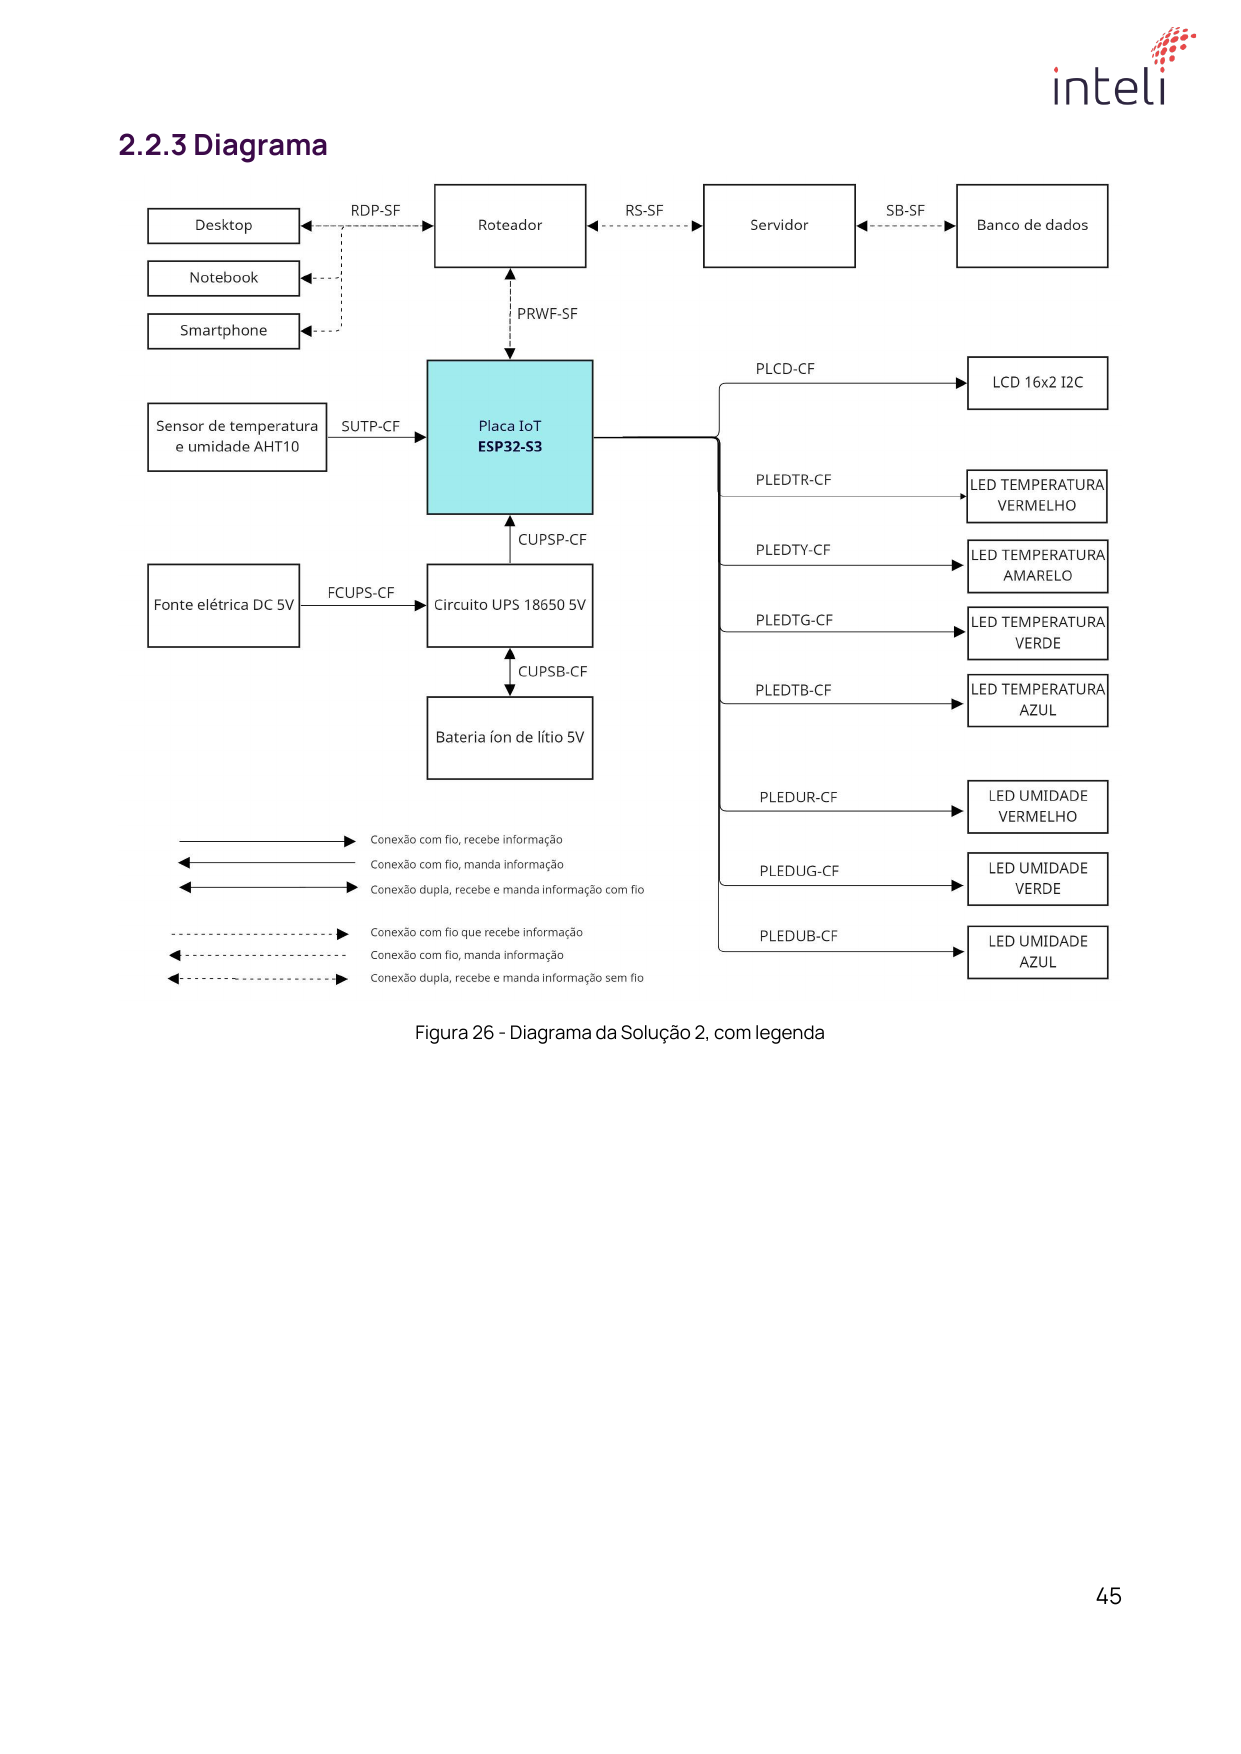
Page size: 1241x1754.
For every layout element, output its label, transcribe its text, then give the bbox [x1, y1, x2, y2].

subtitle 2.2.3 Diagrama [118, 124, 1122, 164]
subtitle Figura 26 - Diagrama da Solução 2, com legenda [118, 1019, 1122, 1045]
picture [118, 175, 1123, 1001]
picture [1054, 27, 1197, 105]
